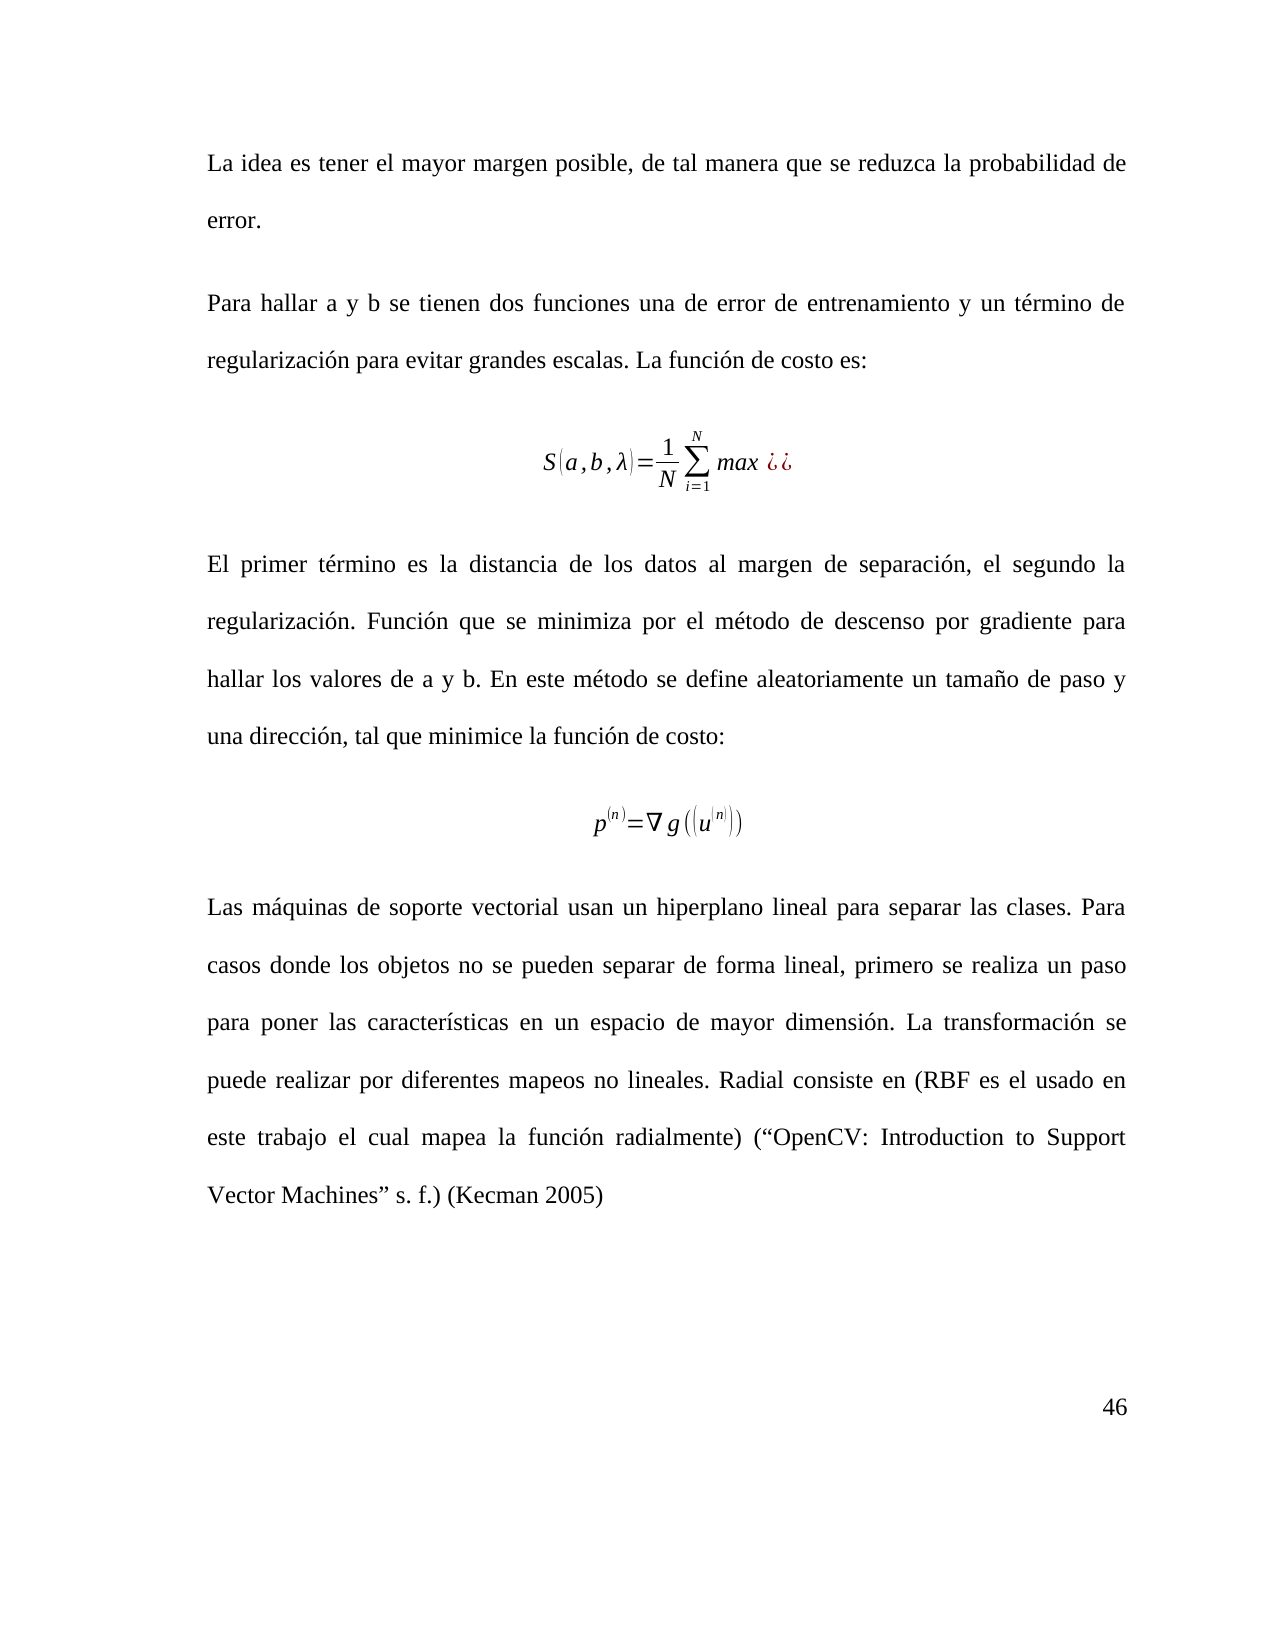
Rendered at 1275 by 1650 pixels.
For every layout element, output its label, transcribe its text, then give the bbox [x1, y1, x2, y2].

text Para hallar a y b se tienen dos funciones una de error de entrenamiento y un término de regularización para evitar grandes escalas. La función de costo es: [207, 288, 1127, 374]
text La idea es tener el mayor margen posible, de tal manera que se reduzca la probabilidad de error. [207, 148, 1127, 234]
text Las máquinas de soporte vectorial usan un hiperplano lineal para separar las clases. Para casos donde los objetos no se pueden separar de forma lineal, primero se realiza un paso para poner las características en un espacio de mayor dimensión. La transformación se puede realizar por diferentes mapeos no lineales. Radial consiste en (RBF es el usado en este trabajo el cual mapea la función radialmente) (“OpenCV: Introduction to Support Vector Machines” s. f.) (Kecman 2005) [207, 892, 1127, 1209]
text El primer término es la distancia de los datos al margen de separación, el segundo la regularización. Función que se minimiza por el método de descenso por gradiente para hallar los valores de a y b. En este método se define aleatoriamente un tamaño de paso y una dirección, tal que minimice la función de costo: [207, 549, 1127, 750]
